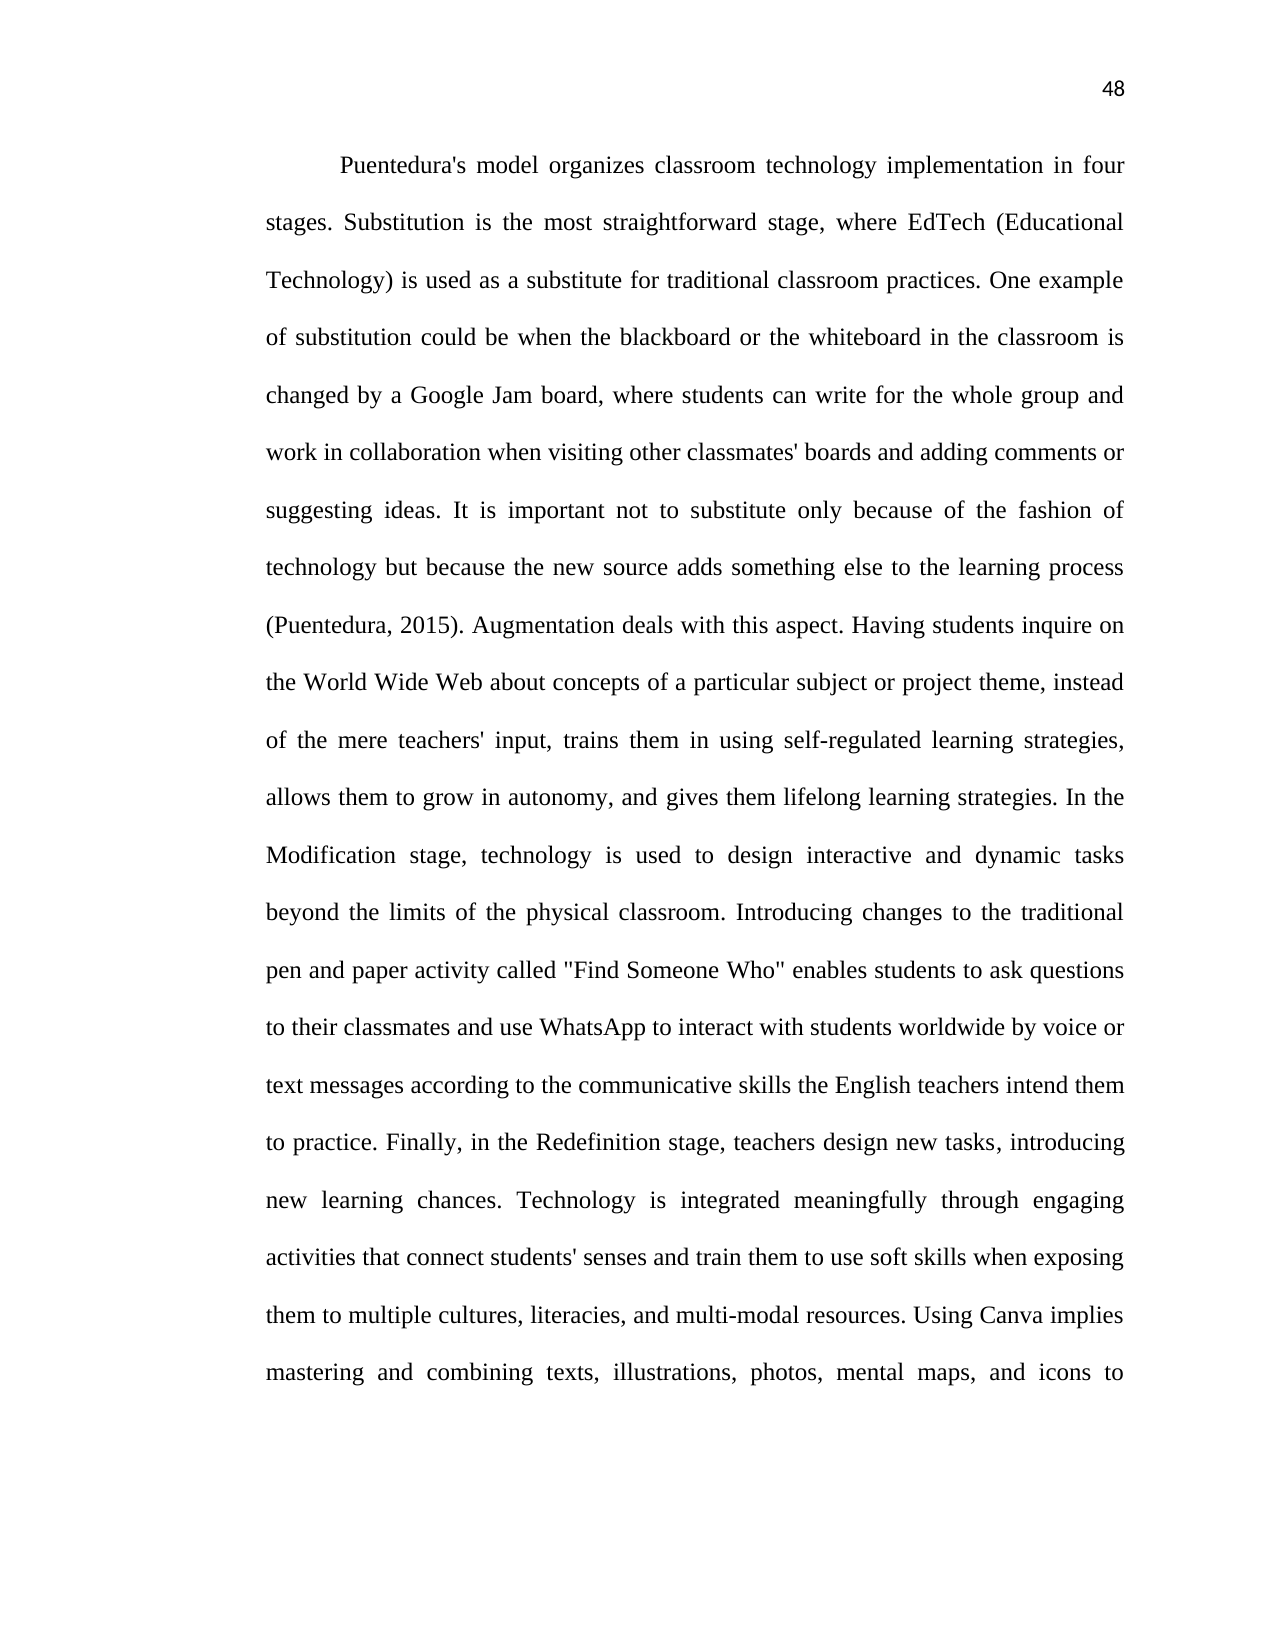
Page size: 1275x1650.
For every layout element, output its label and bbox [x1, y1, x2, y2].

text [266, 150, 1125, 1386]
